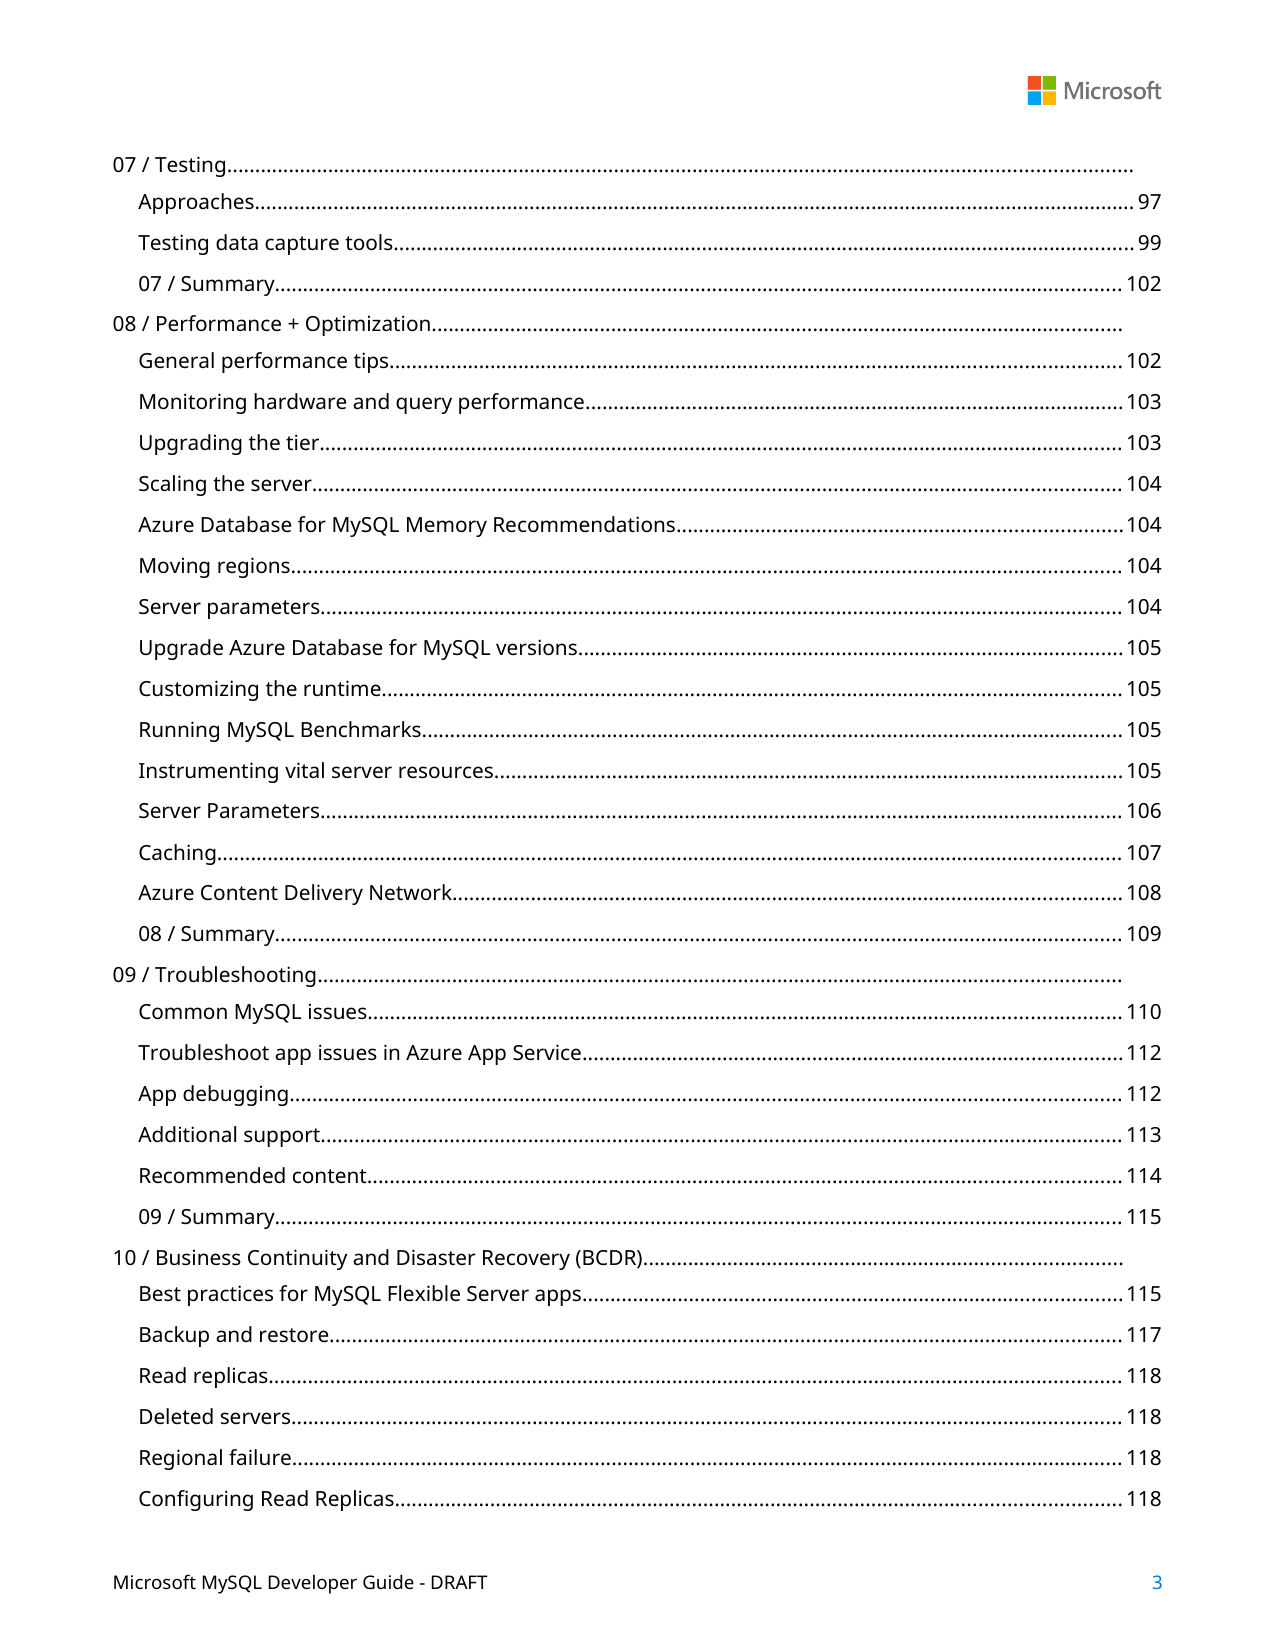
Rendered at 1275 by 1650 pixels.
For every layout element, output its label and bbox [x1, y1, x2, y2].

picture [1026, 75, 1163, 107]
